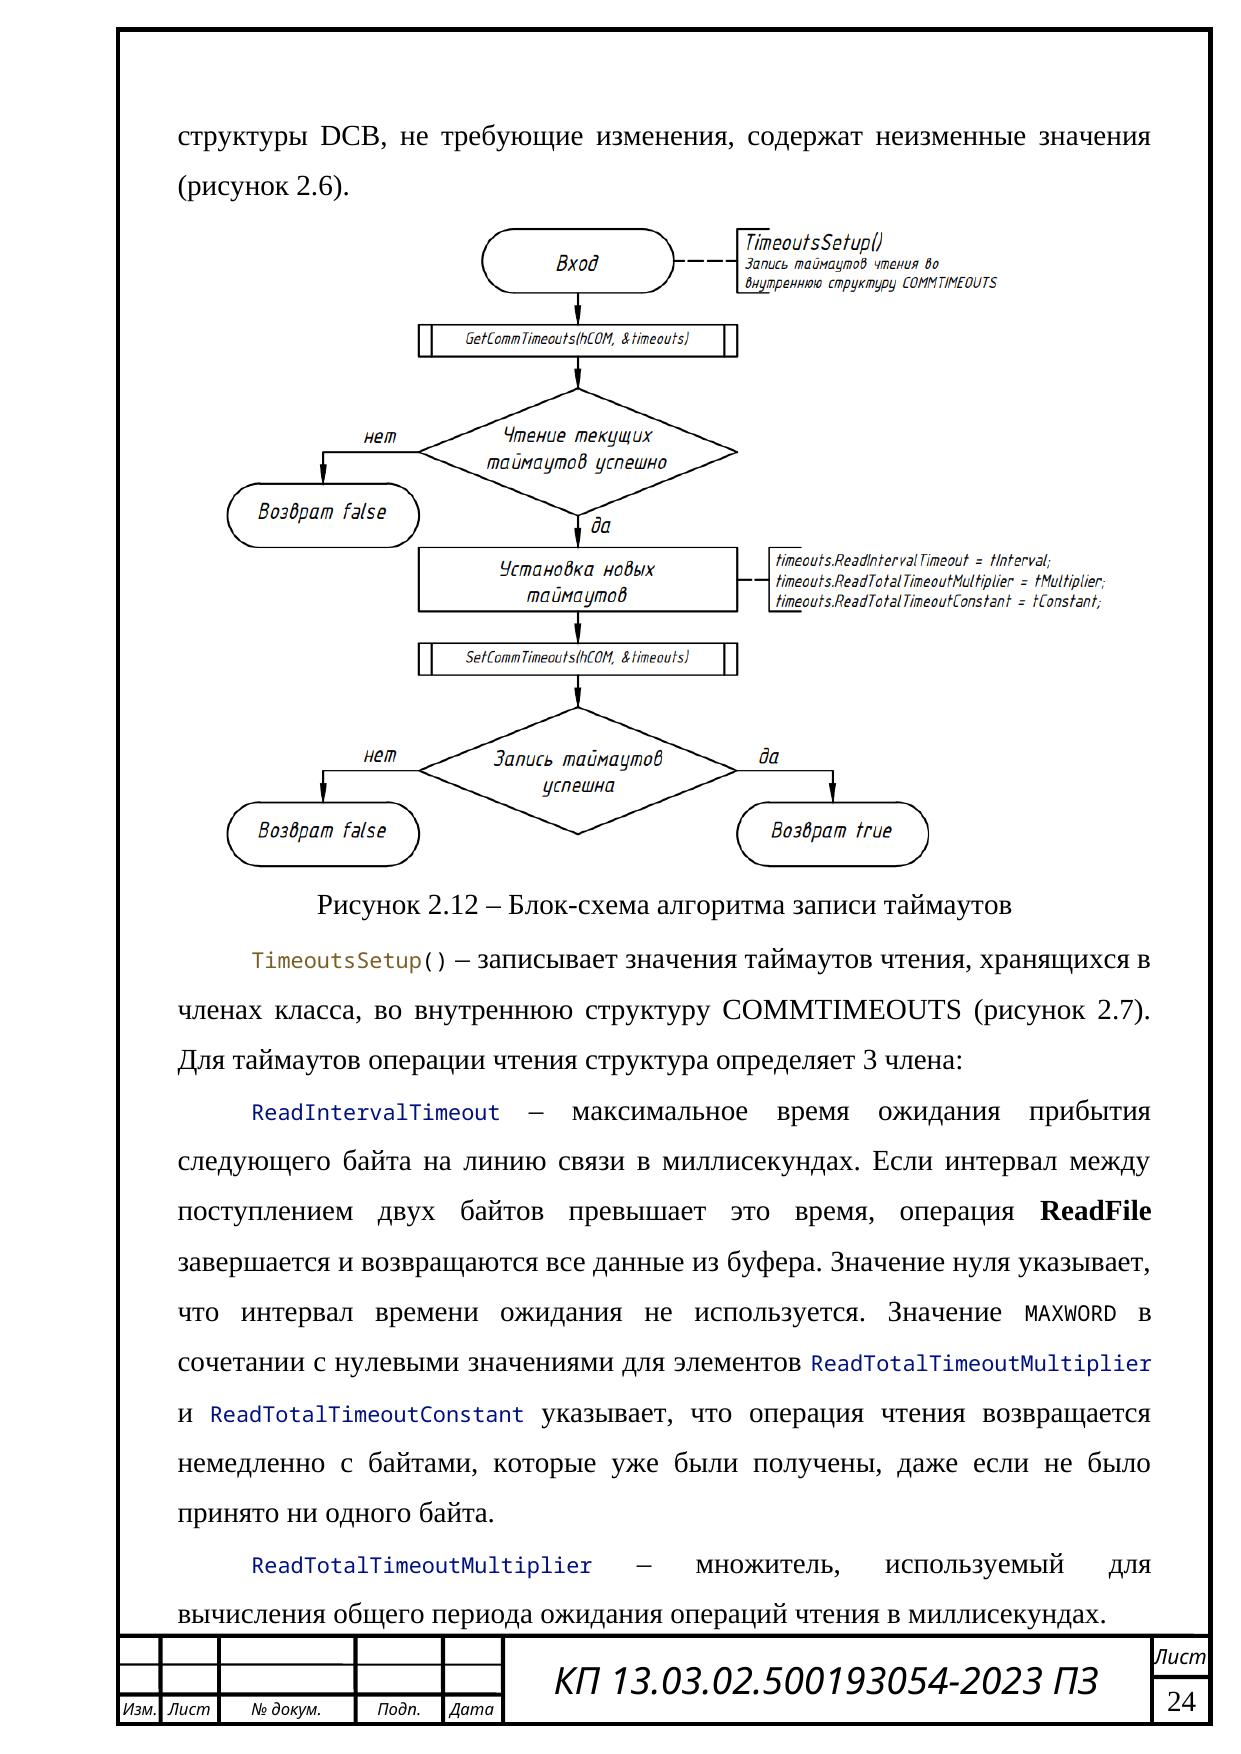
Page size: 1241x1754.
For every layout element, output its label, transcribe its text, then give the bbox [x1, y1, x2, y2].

text TimeoutsSetup() – записывает значения таймаутов чтения, хранящихся в членах класса, во внутреннюю структуру COMMTIMEOUTS (рисунок 2.7). Для таймаутов операции чтения структура определяет 3 члена: [177, 942, 1152, 1076]
picture [220, 218, 1109, 871]
text ReadTotalTimeoutMultiplier – множитель, используемый для вычисления общего периода ожидания операций чтения в миллисекундах. [177, 1546, 1152, 1630]
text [177, 118, 1152, 202]
text ReadIntervalTimeout – максимальное время ожидания прибытия следующего байта на линию связи в миллисекундах. Если интервал между поступлением двух байтов превышает это время, операция ReadFile завершается и возвращаются все данные из буфера. Значение нуля указывает, что интервал времени ожидания не используется. Значение MAXWORD в сочетании с нулевыми значениями для элементов ReadTotalTimeoutMultiplier и ReadTotalTimeoutConstant указывает, что операция чтения возвращается немедленно с байтами, которые уже были получены, даже если не было принято ни одного байта. [177, 1093, 1152, 1529]
